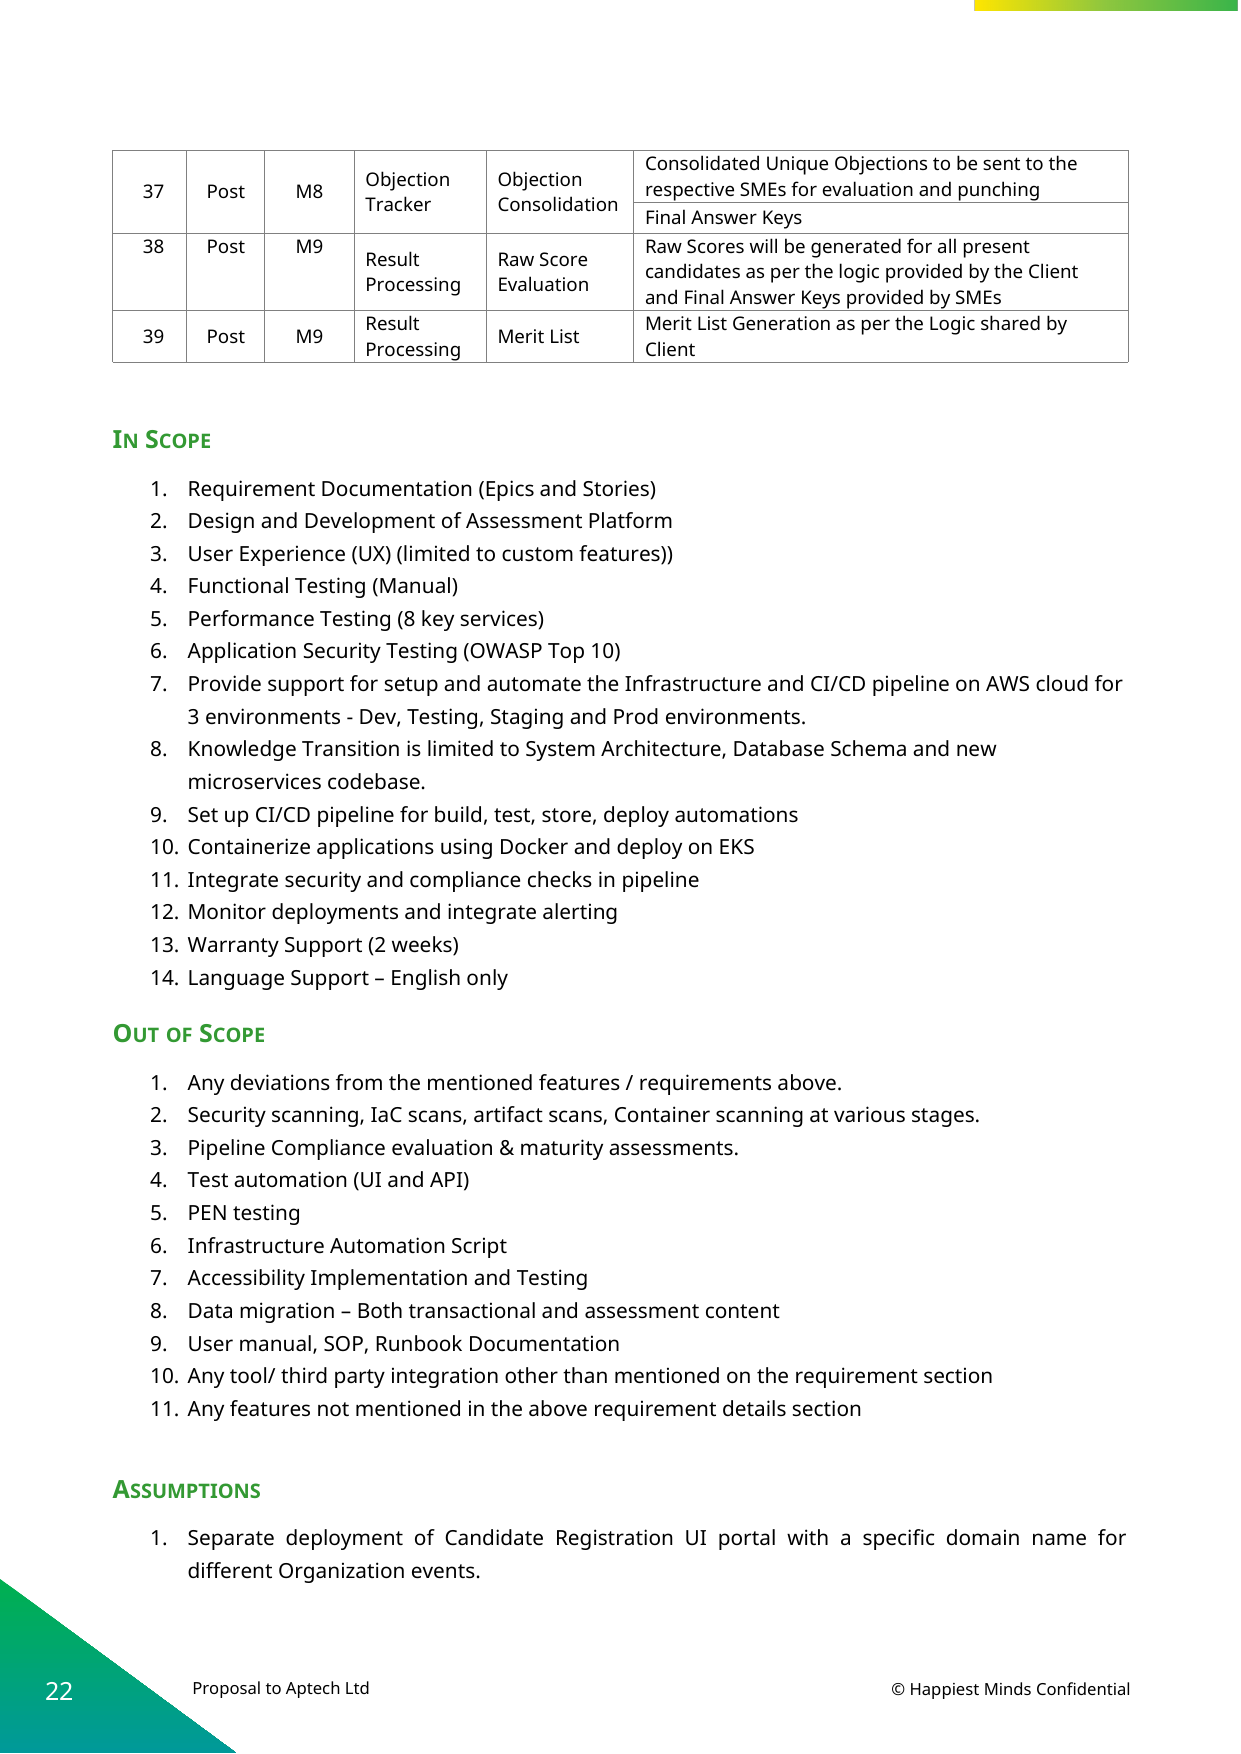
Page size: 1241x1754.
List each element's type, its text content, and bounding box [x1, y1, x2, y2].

list Warranty Support (2 weeks) [150, 930, 1128, 958]
list Any deviations from the mentioned features / requirements above. [150, 1068, 1128, 1096]
list Application Security Testing (OWASP Top 10) [150, 637, 1128, 665]
table_cell Consolidated Unique Objections to be sent to the respective SMEs for evaluation and punching [634, 151, 1128, 202]
list User Experience (UX) (limited to custom features)) [150, 539, 1128, 567]
table_cell 39 [113, 311, 186, 361]
list Any features not mentioned in the above requirement details section [150, 1394, 1128, 1422]
table_cell Merit List [487, 311, 633, 361]
picture [967, 0, 1241, 11]
list Infrastructure Automation Script [150, 1231, 1128, 1259]
list Accessibility Implementation and Testing [150, 1263, 1128, 1292]
table_cell Result Processing [355, 234, 486, 310]
list Any tool/ third party integration other than mentioned on the requirement section [150, 1361, 1128, 1390]
table_cell Post [187, 311, 264, 361]
list Functional Testing (Manual) [150, 571, 1128, 600]
table_cell Raw Scores will be generated for all present candidates as per the logic provided by the Client and Final Answer Keys provided by SMEs [634, 234, 1128, 310]
subtitle In Scope [112, 422, 1128, 456]
table_cell Result Processing [355, 311, 486, 361]
table_cell Objection Tracker [355, 151, 486, 233]
table_cell 38 [113, 234, 186, 310]
table_cell M9 [265, 234, 354, 310]
list Design and Development of Assessment Platform [150, 506, 1128, 535]
list Performance Testing (8 key services) [150, 604, 1128, 632]
table_cell Post [187, 234, 264, 310]
list Test automation (UI and API) [150, 1166, 1128, 1194]
table_cell Raw Score Evaluation [487, 234, 633, 310]
table_cell M9 [265, 311, 354, 361]
list Integrate security and compliance checks in pipeline [150, 865, 1128, 893]
list Containerize applications using Docker and deploy on EKS [150, 832, 1128, 861]
list Separate deployment of Candidate Registration UI portal with a specific domain name for different Organization events. [150, 1523, 1128, 1584]
table_cell M8 [265, 151, 354, 233]
table_cell Objection Consolidation [487, 151, 633, 233]
list Language Support – English only [150, 963, 1128, 991]
list Security scanning, IaC scans, artifact scans, Container scanning at various stages. [150, 1100, 1128, 1129]
subtitle Assumptions [112, 1472, 1128, 1506]
list Pipeline Compliance evaluation & maturity assessments. [150, 1133, 1128, 1161]
list Monitor deployments and integrate alerting [150, 897, 1128, 926]
list Provide support for setup and automate the Infrastructure and CI/CD pipeline on AWS cloud for 3 environments - Dev, Testing, Staging and Prod environments. [150, 669, 1128, 730]
table_cell Merit List Generation as per the Logic shared by Client [634, 311, 1128, 361]
list User manual, SOP, Runbook Documentation [150, 1329, 1128, 1357]
table_cell Post [187, 151, 264, 233]
list Set up CI/CD pipeline for build, test, store, deploy automations [150, 800, 1128, 828]
table_cell Final Answer Keys [634, 203, 1128, 233]
table_cell 37 [113, 151, 186, 233]
subtitle Out of Scope [112, 1016, 1128, 1050]
list PEN testing [150, 1198, 1128, 1227]
list Knowledge Transition is limited to System Architecture, Database Schema and new microservices codebase. [150, 734, 1128, 796]
list Requirement Documentation (Epics and Stories) [150, 474, 1128, 502]
list Data migration – Both transactional and assessment content [150, 1296, 1128, 1324]
